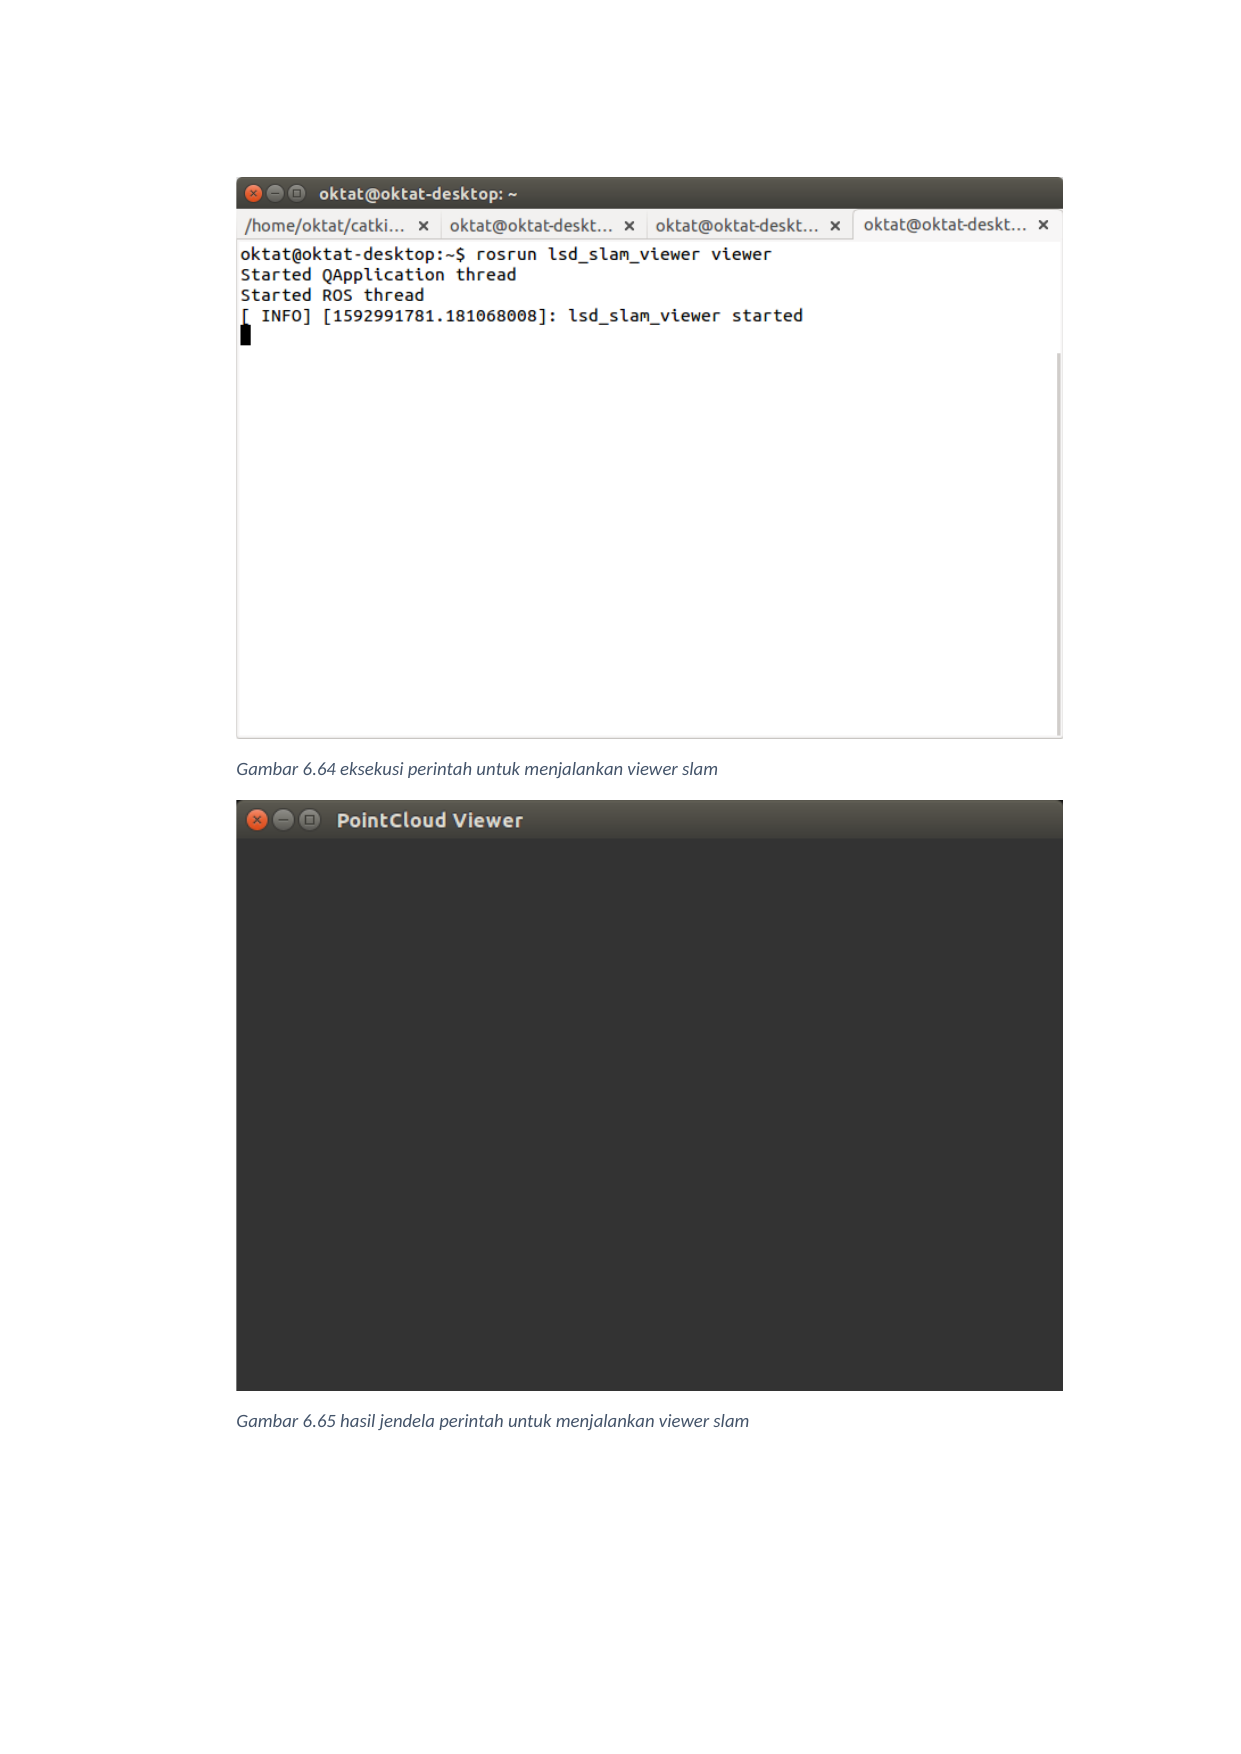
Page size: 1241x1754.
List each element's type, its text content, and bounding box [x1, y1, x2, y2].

picture [236, 800, 1063, 1391]
picture [236, 177, 1063, 739]
